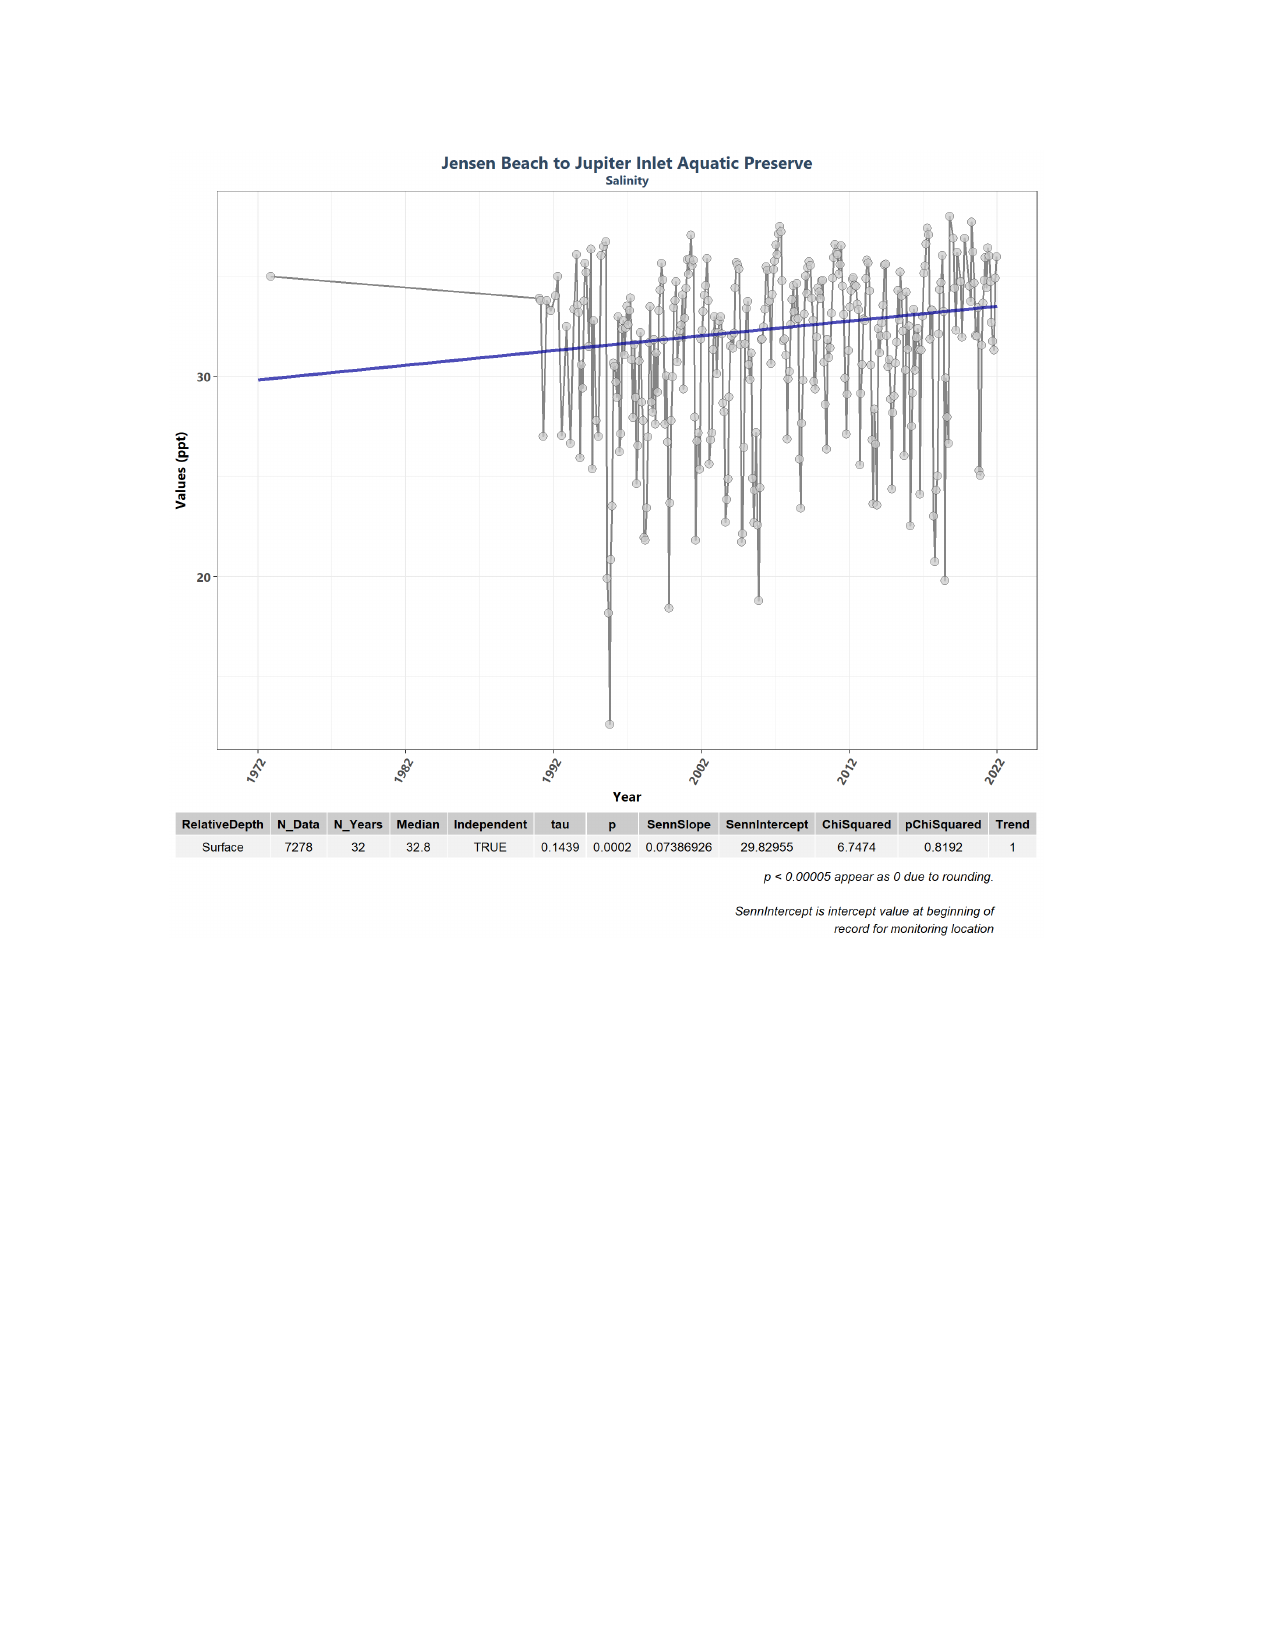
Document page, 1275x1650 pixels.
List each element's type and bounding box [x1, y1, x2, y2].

picture [168, 150, 1044, 938]
